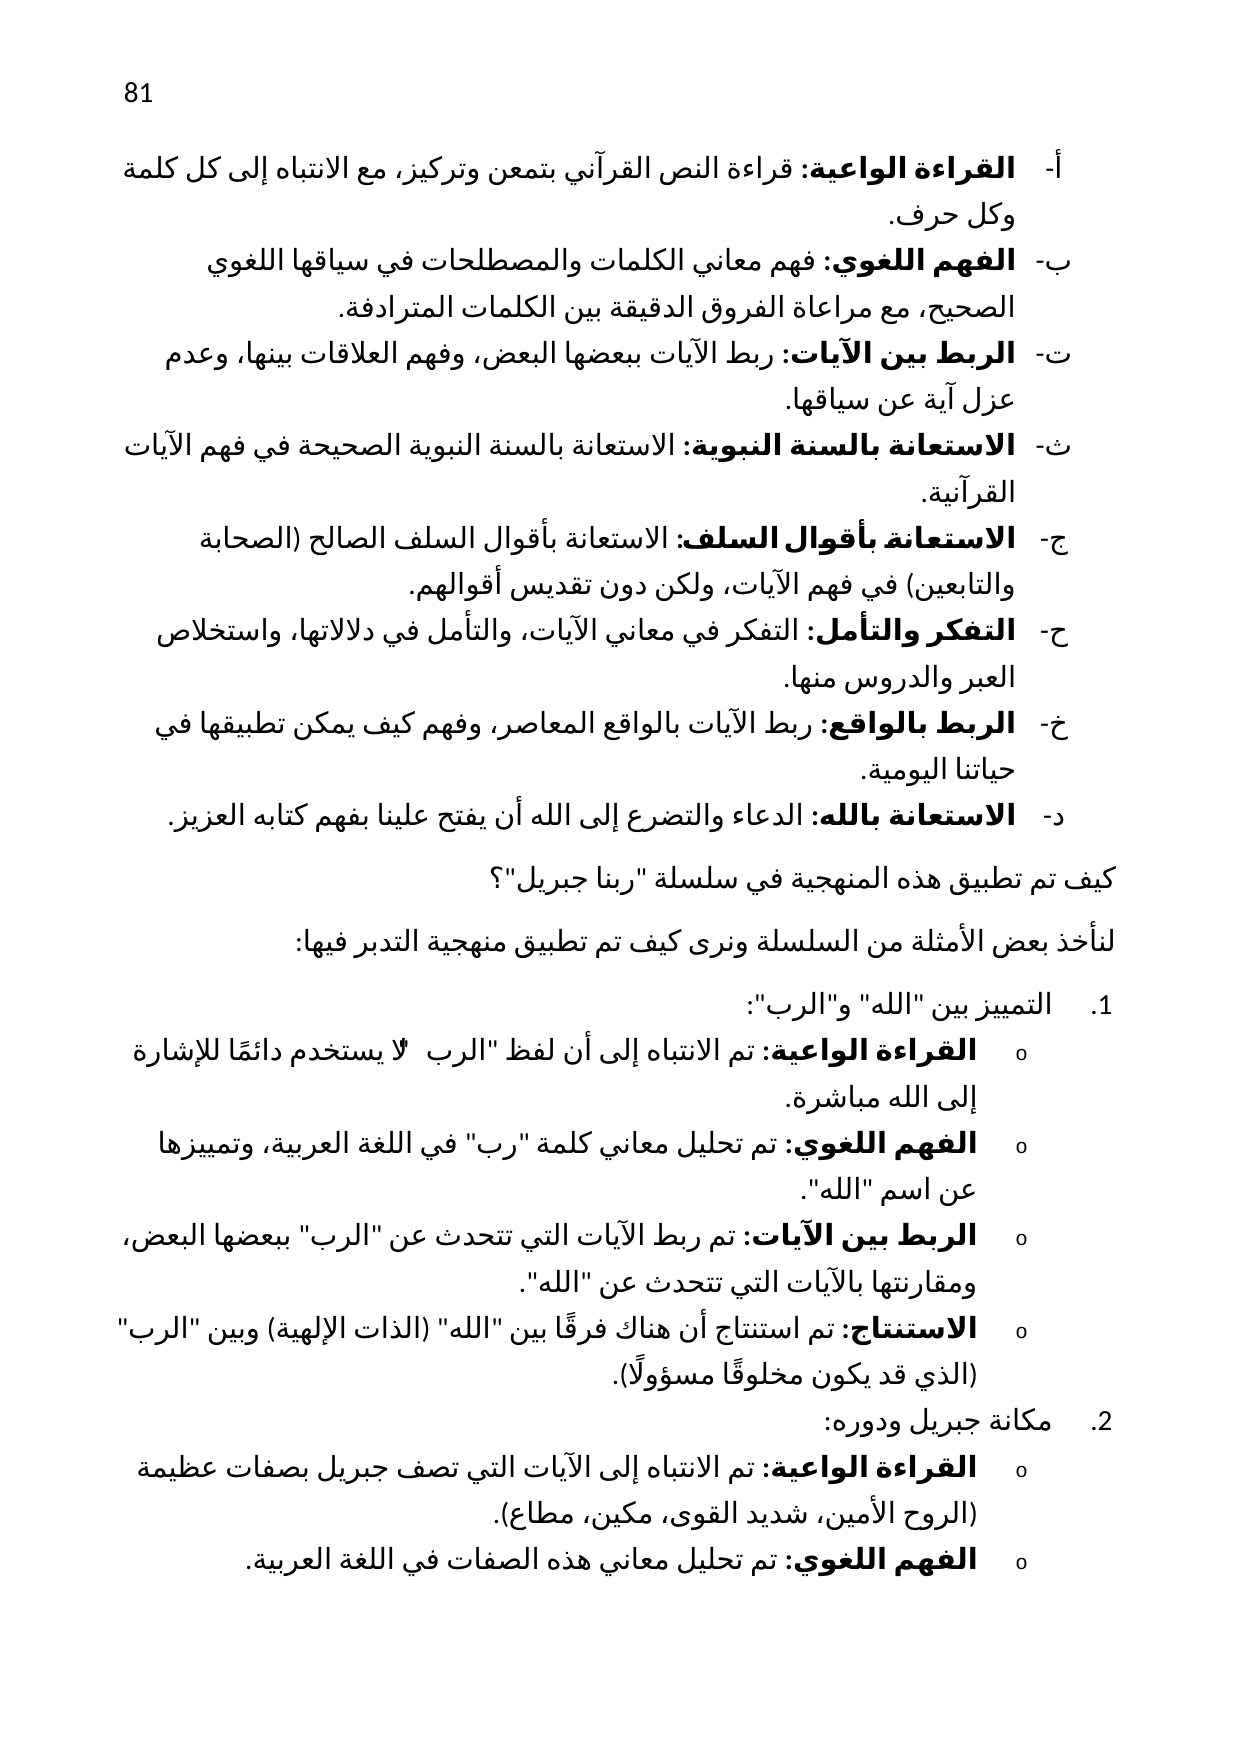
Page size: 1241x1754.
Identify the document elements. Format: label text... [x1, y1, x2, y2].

list التفكر والتأمل: التفكر في معاني الآيات، والتأمل في دلالاتها، واستخلاص العبر والدروس منها. [112, 612, 1054, 694]
list الربط بين الآيات: ربط الآيات ببعضها البعض، وفهم العلاقات بينها، وعدم عزل آية عن سياقها. [112, 335, 1054, 417]
list الربط بين الآيات: تم ربط الآيات التي تتحدث عن "الرب" ببعضها البعض، ومقارنتها بالآيات التي تتحدث عن "الله". [112, 1217, 1015, 1299]
text لنأخذ بعض الأمثلة من السلسلة ونرى كيف تم تطبيق منهجية التدبر فيها: [112, 923, 1117, 959]
list الاستنتاج: تم استنتاج أن هناك فرقًا بين "الله" (الذات الإلهية) وبين "الرب" (الذي قد يكون مخلوقًا مسؤولًا). [112, 1310, 1015, 1392]
list الفهم اللغوي: تم تحليل معاني كلمة "رب" في اللغة العربية، وتمييزها عن اسم "الله". [112, 1125, 1015, 1207]
list الفهم اللغوي: فهم معاني الكلمات والمصطلحات في سياقها اللغوي الصحيح، مع مراعاة الفروق الدقيقة بين الكلمات المترادفة. [112, 242, 1054, 324]
list القراءة الواعية: قراءة النص القرآني بتمعن وتركيز، مع الانتباه إلى كل كلمة وكل حرف. [112, 150, 1054, 232]
list التمييز بين "الله" و"الرب": [112, 986, 1090, 1022]
list مكانة جبريل ودوره: [112, 1402, 1090, 1438]
list القراءة الواعية: تم الانتباه إلى الآيات التي تصف جبريل بصفات عظيمة (الروح الأمين، شديد القوى، مكين، مطاع). [112, 1449, 1015, 1531]
list الاستعانة بالله: الدعاء والتضرع إلى الله أن يفتح علينا بفهم كتابه العزيز. [112, 797, 1054, 833]
list الربط بالواقع: ربط الآيات بالواقع المعاصر، وفهم كيف يمكن تطبيقها في حياتنا اليومية. [112, 705, 1054, 787]
list الفهم اللغوي: تم تحليل معاني هذه الصفات في اللغة العربية. [112, 1541, 1015, 1577]
list القراءة الواعية: تم الانتباه إلى أن لفظ "الرب" لا يستخدم دائمًا للإشارة إلى الله مباشرة. [112, 1032, 1015, 1114]
text كيف تم تطبيق هذه المنهجية في سلسلة "ربنا جبريل"؟ [112, 860, 1117, 896]
list الاستعانة بأقوال السلف: الاستعانة بأقوال السلف الصالح (الصحابة والتابعين) في فهم الآيات، ولكن دون تقديس أقوالهم. [112, 520, 1054, 602]
list الاستعانة بالسنة النبوية: الاستعانة بالسنة النبوية الصحيحة في فهم الآيات القرآنية. [112, 427, 1054, 509]
